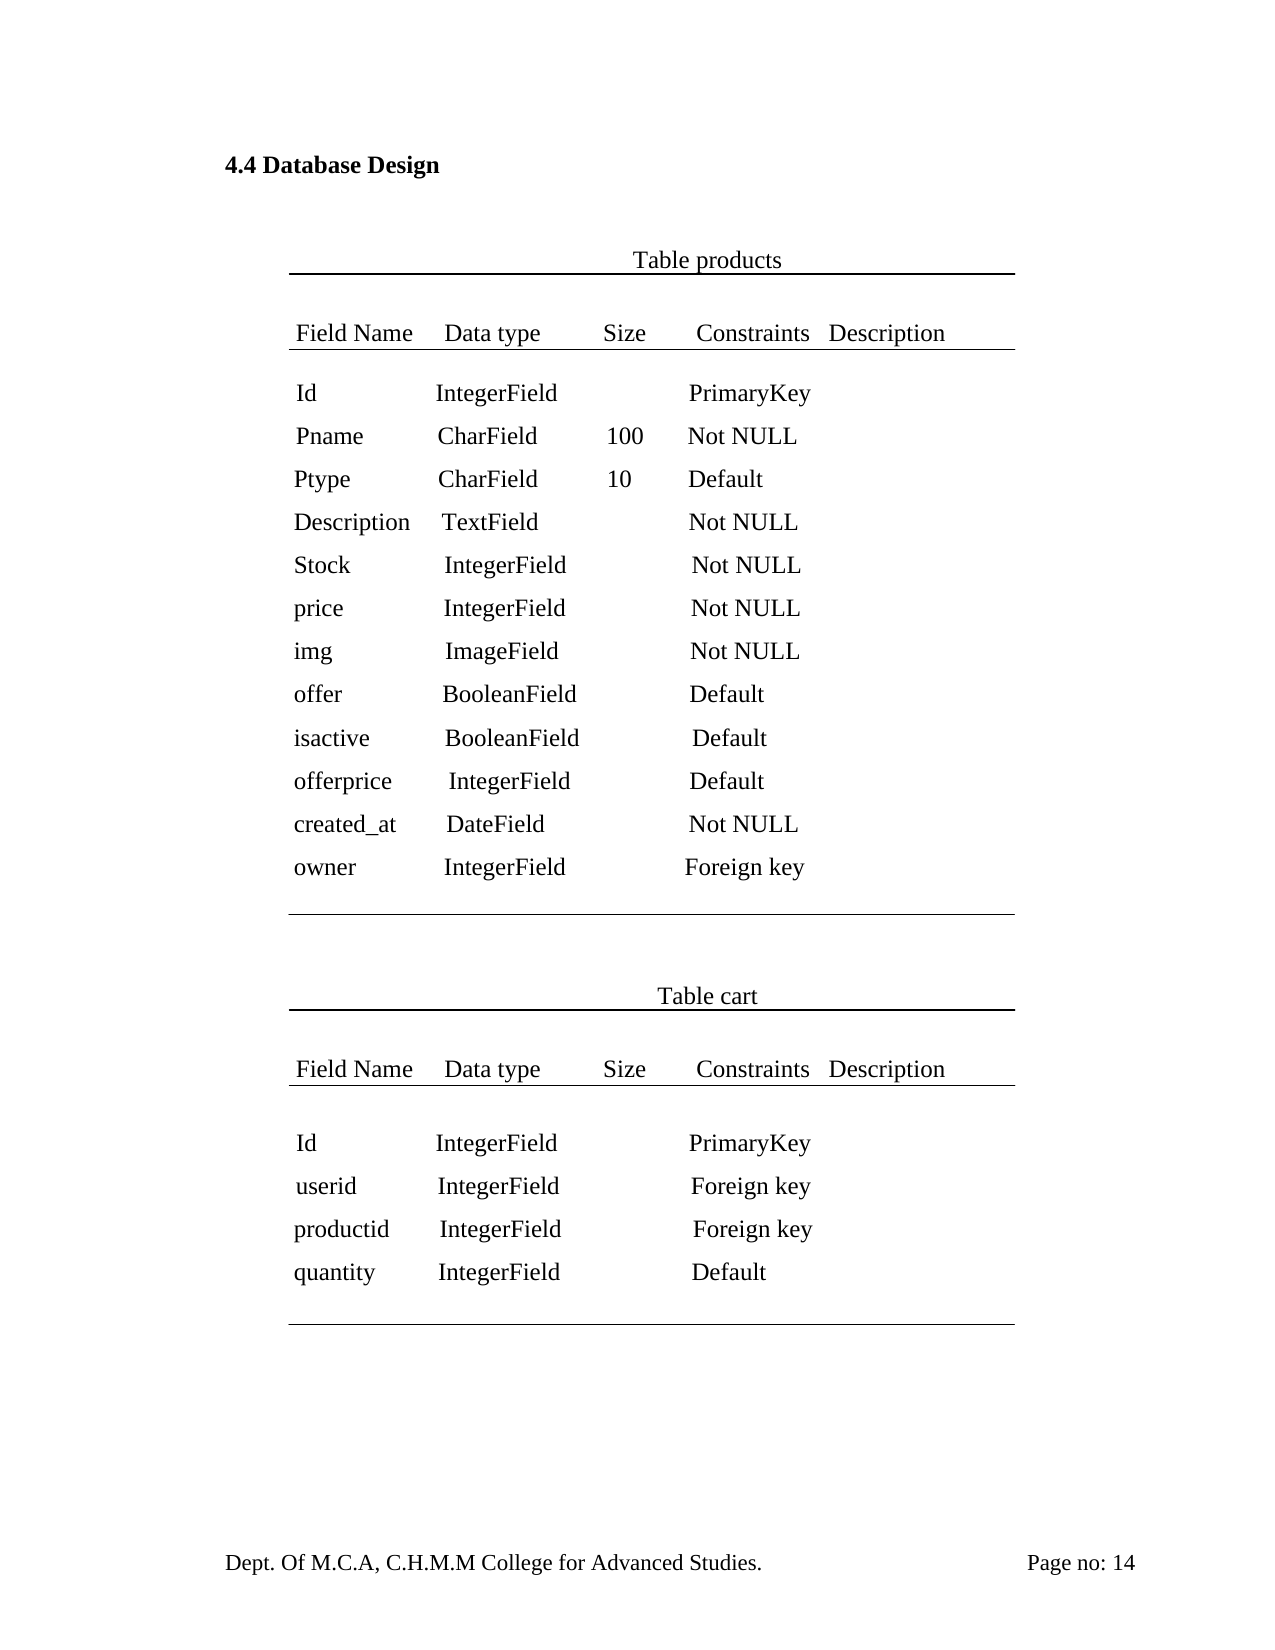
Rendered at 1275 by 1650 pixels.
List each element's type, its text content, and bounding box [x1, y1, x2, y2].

text quantity IntegerField Default [293, 1257, 1125, 1286]
text Description TextField Not NULL [293, 507, 1125, 536]
text Stock IntegerField Not NULL [293, 550, 1125, 579]
text offerprice IntegerField Default [293, 766, 1125, 794]
text productid IntegerField Foreign key [293, 1214, 1125, 1243]
text Ptype CharField 10 Default [293, 464, 1125, 493]
text Field Name Data type Size Constraints Description [233, 1054, 1125, 1083]
text owner IntegerField Foreign key [293, 852, 1125, 881]
text 4.4 Database Design [225, 150, 1125, 179]
text Table products [289, 245, 1125, 274]
text Field Name Data type Size Constraints Description [233, 318, 1125, 347]
text Id IntegerField PrimaryKey [289, 1128, 1125, 1156]
text img ImageField Not NULL [293, 636, 1125, 665]
text created_at DateField Not NULL [293, 809, 1125, 838]
text offer BooleanField Default [293, 679, 1125, 708]
text Table cart [289, 981, 1125, 1010]
text isactive BooleanField Default [293, 723, 1125, 751]
text price IntegerField Not NULL [293, 593, 1125, 622]
text Id IntegerField PrimaryKey [289, 378, 1125, 406]
text userid IntegerField Foreign key [233, 1171, 1125, 1199]
text Pname CharField 100 Not NULL [233, 421, 1125, 449]
